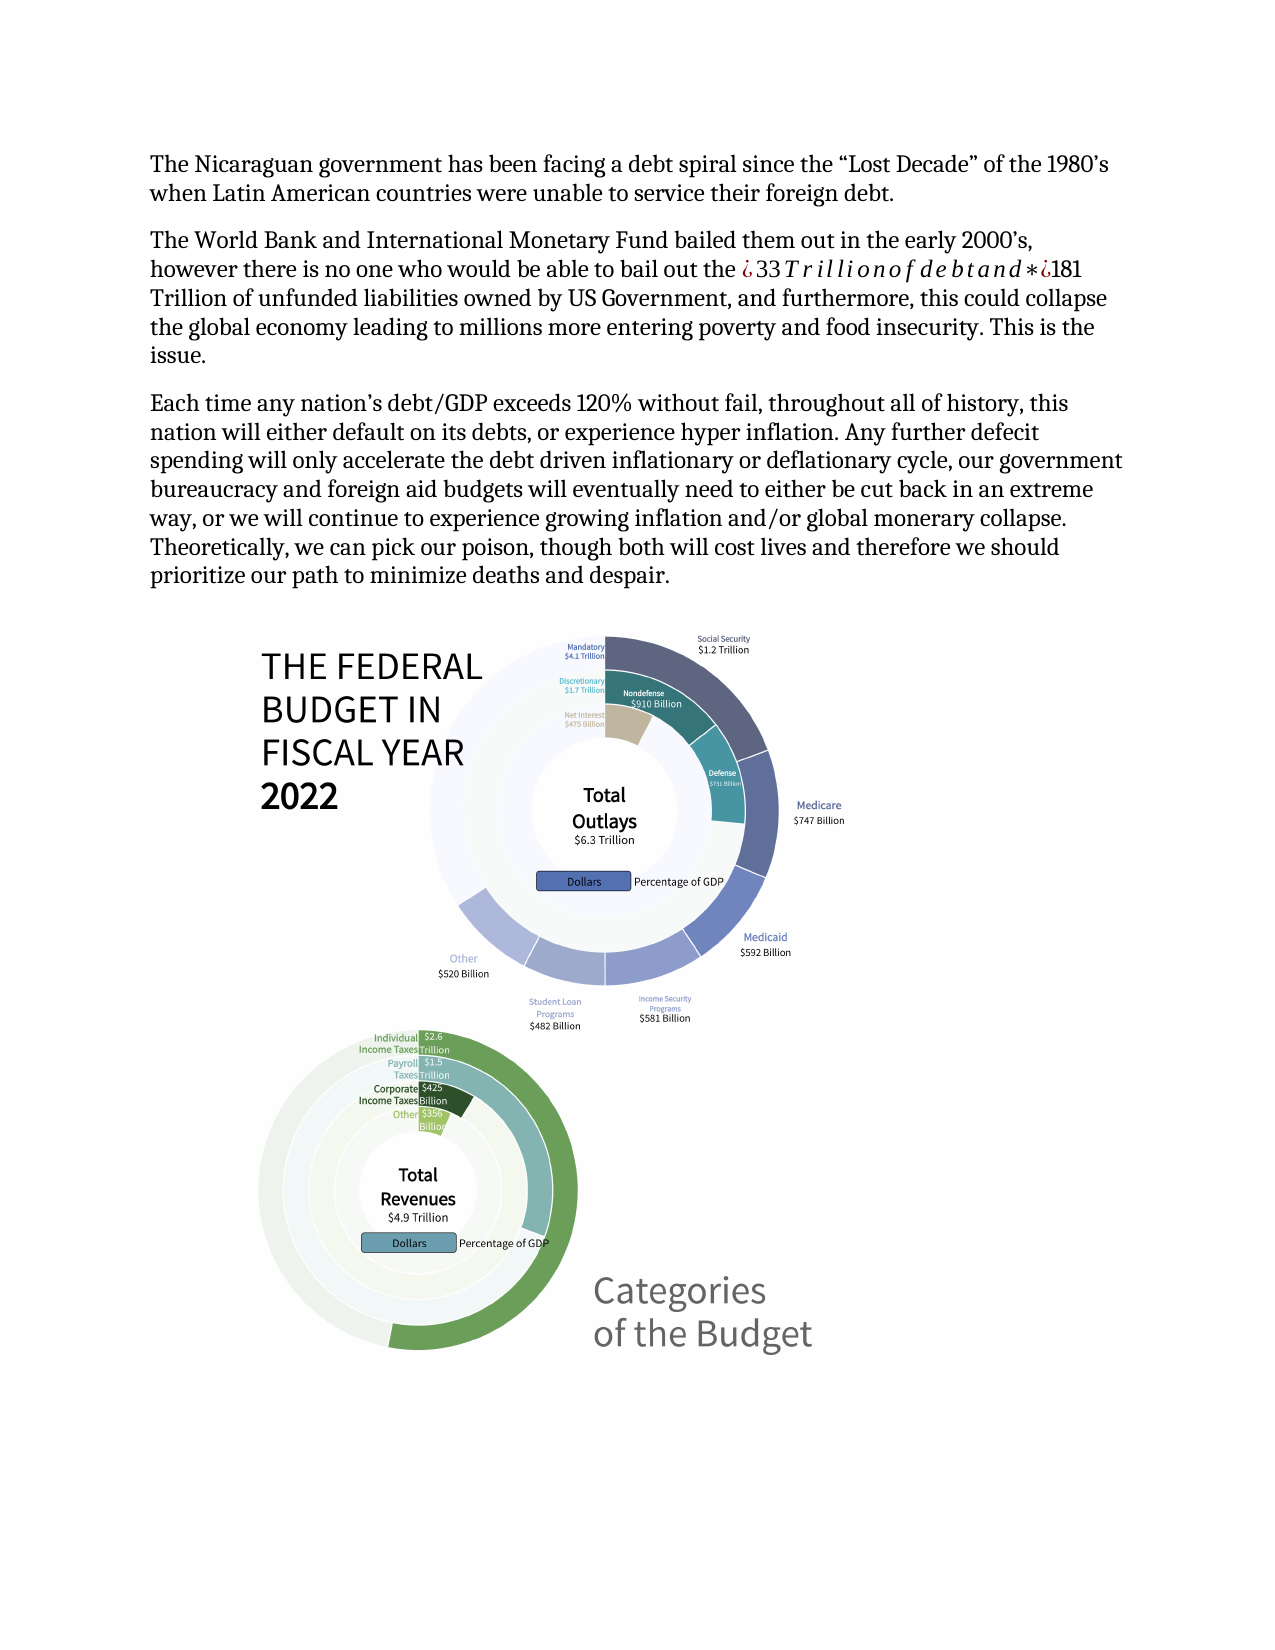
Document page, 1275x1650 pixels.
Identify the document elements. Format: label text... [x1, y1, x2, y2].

text The Nicaraguan government has been facing a debt spiral since the “Lost Decade” of the 1980’s when Latin American countries were unable to service their foreign debt. [150, 150, 1125, 207]
picture [168, 608, 1044, 1363]
text The World Bank and International Monetary Fund bailed them out in the early 2000’s, however there is no one who would be able to bail out the 181 Trillion of unfunded liabilities owned by US Government, and furthermore, this could collapse the global economy leading to millions more entering poverty and food insecurity. This is the issue. [150, 226, 1125, 370]
text Each time any nation’s debt/GDP exceeds 120% without fail, throughout all of history, this nation will either default on its debts, or experience hyper inflation. Any further defecit spending will only accelerate the debt driven inflationary or deflationary cycle, our government bureaucracy and foreign aid budgets will eventually need to either be cut back in an extreme way, or we will continue to experience growing inflation and/or global monerary collapse. Theoretically, we can pick our poison, though both will cost lives and therefore we should prioritize our path to minimize deaths and despair. [150, 389, 1125, 590]
